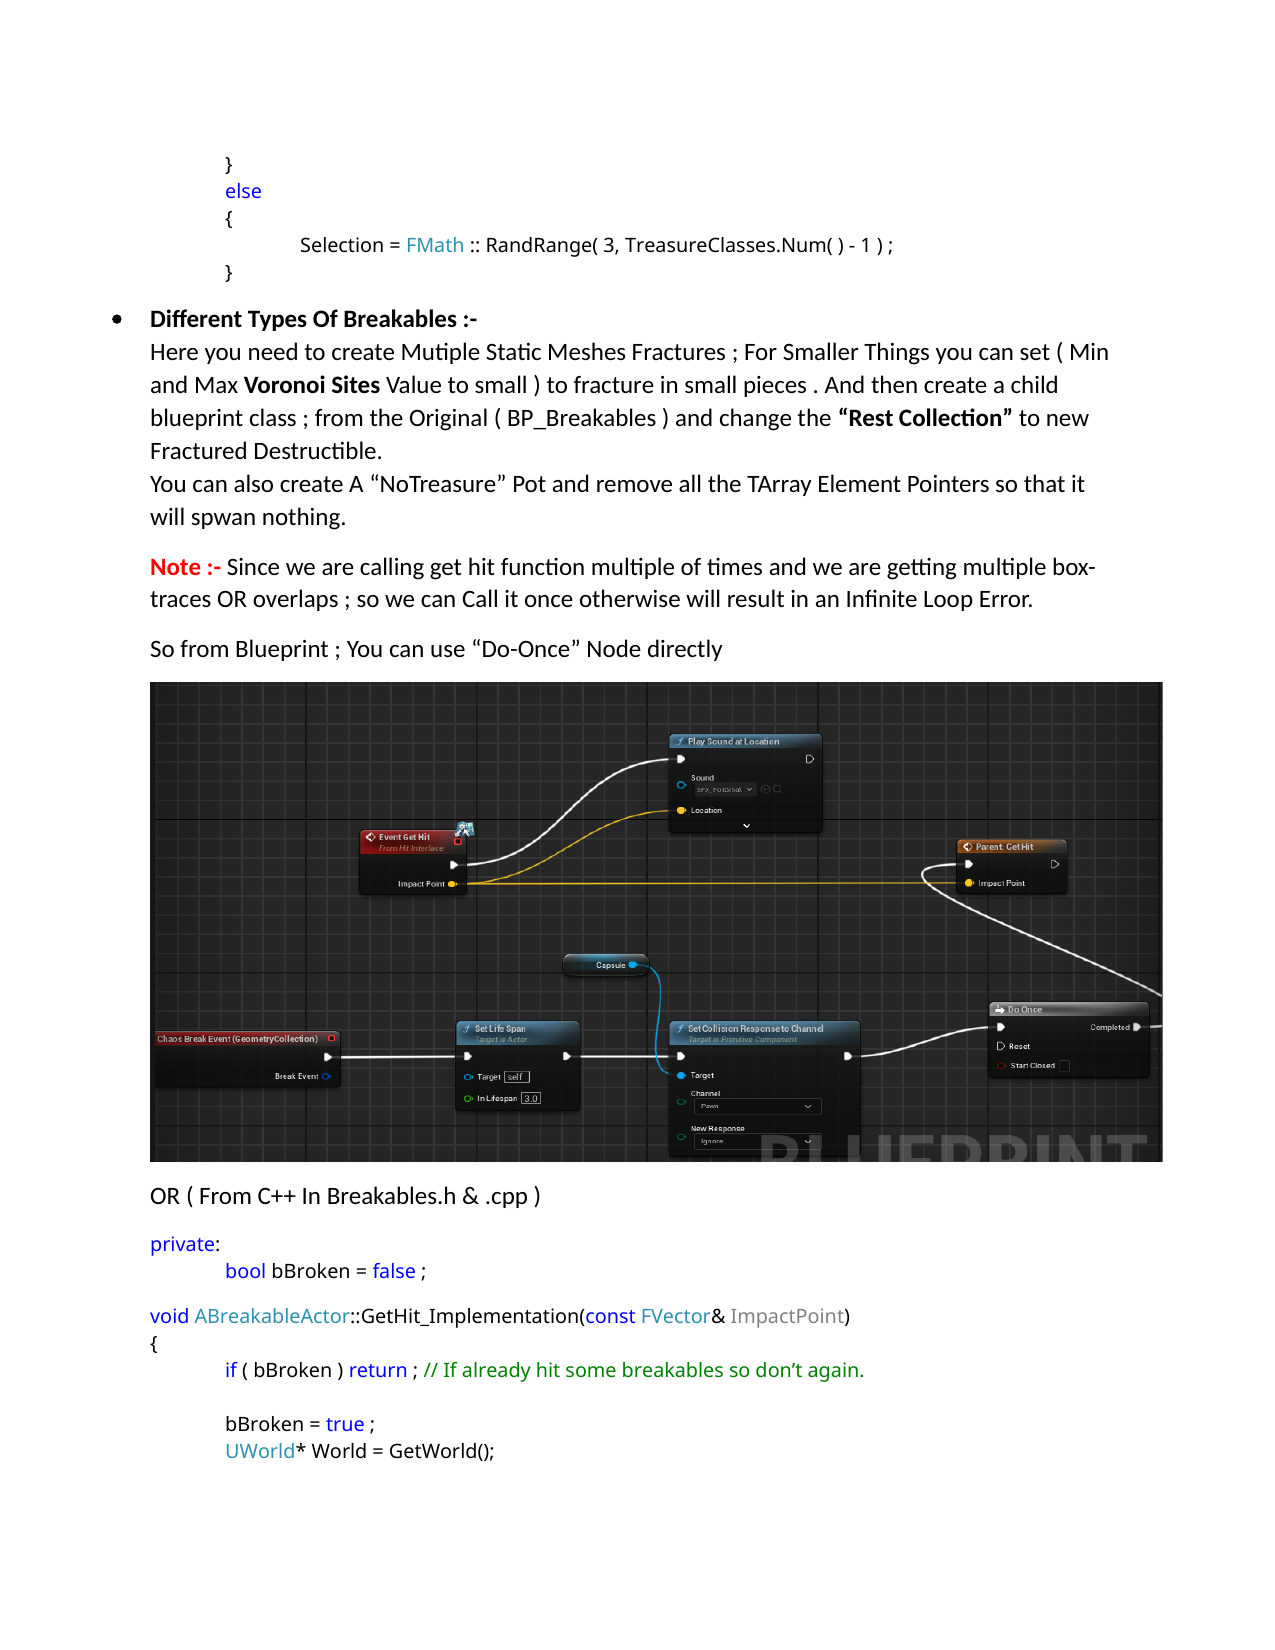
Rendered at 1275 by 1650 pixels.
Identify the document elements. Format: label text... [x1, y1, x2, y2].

text So from Blueprint ; You can use “Do-Once” Node directly [150, 633, 1125, 664]
text } [150, 150, 1125, 177]
picture [150, 682, 1163, 1162]
text Selection = FMath :: RandRange( 3, TreasureClasses.Num( ) - 1 ) ; [150, 231, 1125, 258]
text if ( bBroken ) return ; // If already hit some breakables so don’t again. [150, 1357, 1125, 1383]
list Different Types Of Breakables :- [112, 304, 1125, 334]
text OR ( From C++ In Breakables.h & .cpp ) [150, 1180, 1125, 1211]
text { [150, 204, 1125, 231]
text Note :- Since we are calling get hit function multiple of times and we are getting multiple box-traces OR overlaps ; so we can Call it once otherwise will result in an Infinite Loop Error. [150, 551, 1125, 614]
text private: [150, 1230, 1125, 1257]
text UWorld* World = GetWorld(); [150, 1437, 1125, 1464]
text void ABreakableActor::GetHit_Implementation(const FVector& ImpactPoint) [150, 1303, 1125, 1329]
list You can also create A “NoTreasure” Pot and remove all the TArray Element Pointers so that it will spwan nothing. [150, 468, 1125, 532]
list Here you need to create Mutiple Static Meshes Fractures ; For Smaller Things you can set ( Min and Max Voronoi Sites Value to small ) to fracture in small pieces . And then create a child blueprint class ; from the Original ( BP_Breakables ) and change the “Rest Collection” to new Fractured Destructible. [150, 337, 1125, 466]
text else [150, 177, 1125, 204]
text } [150, 258, 1125, 285]
text { [150, 1329, 1125, 1357]
text bBroken = true ; [150, 1411, 1125, 1437]
text bool bBroken = false ; [150, 1257, 1125, 1284]
